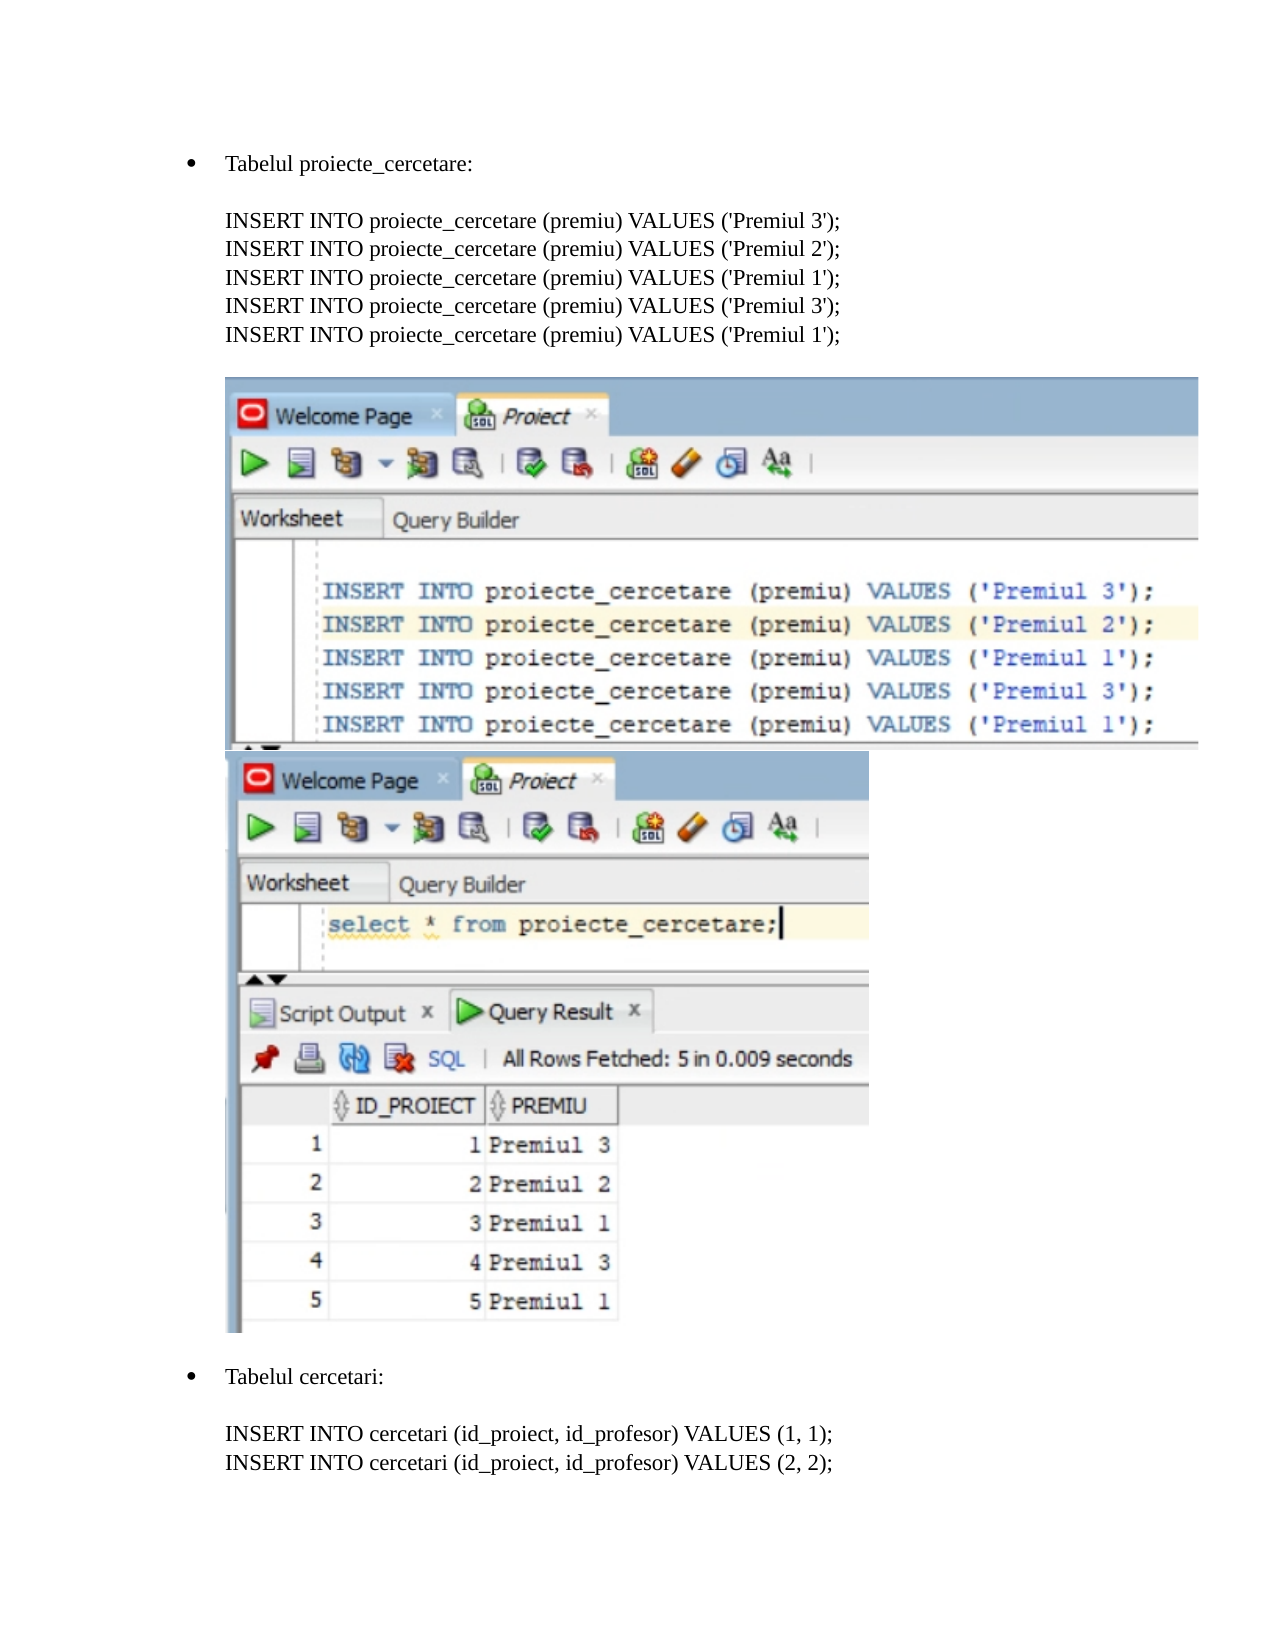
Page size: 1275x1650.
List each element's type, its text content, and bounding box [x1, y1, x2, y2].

list INSERT INTO proiecte_cercetare (premiu) VALUES ('Premiul 1'); [225, 321, 1125, 347]
list Tabelul proiecte_cercetare: [187, 150, 1125, 176]
list INSERT INTO cercetari (id_proiect, id_profesor) VALUES (1, 1); [225, 1420, 1125, 1447]
list INSERT INTO proiecte_cercetare (premiu) VALUES ('Premiul 1'); [225, 264, 1125, 290]
list INSERT INTO proiecte_cercetare (premiu) VALUES ('Premiul 2'); [225, 235, 1125, 262]
list INSERT INTO proiecte_cercetare (premiu) VALUES ('Premiul 3'); [225, 207, 1125, 233]
list Tabelul cercetari: [187, 1363, 1125, 1390]
list INSERT INTO cercetari (id_proiect, id_profesor) VALUES (2, 2); [225, 1449, 1125, 1475]
picture [225, 377, 1199, 750]
list INSERT INTO proiecte_cercetare (premiu) VALUES ('Premiul 3'); [225, 292, 1125, 318]
picture [225, 751, 869, 1333]
